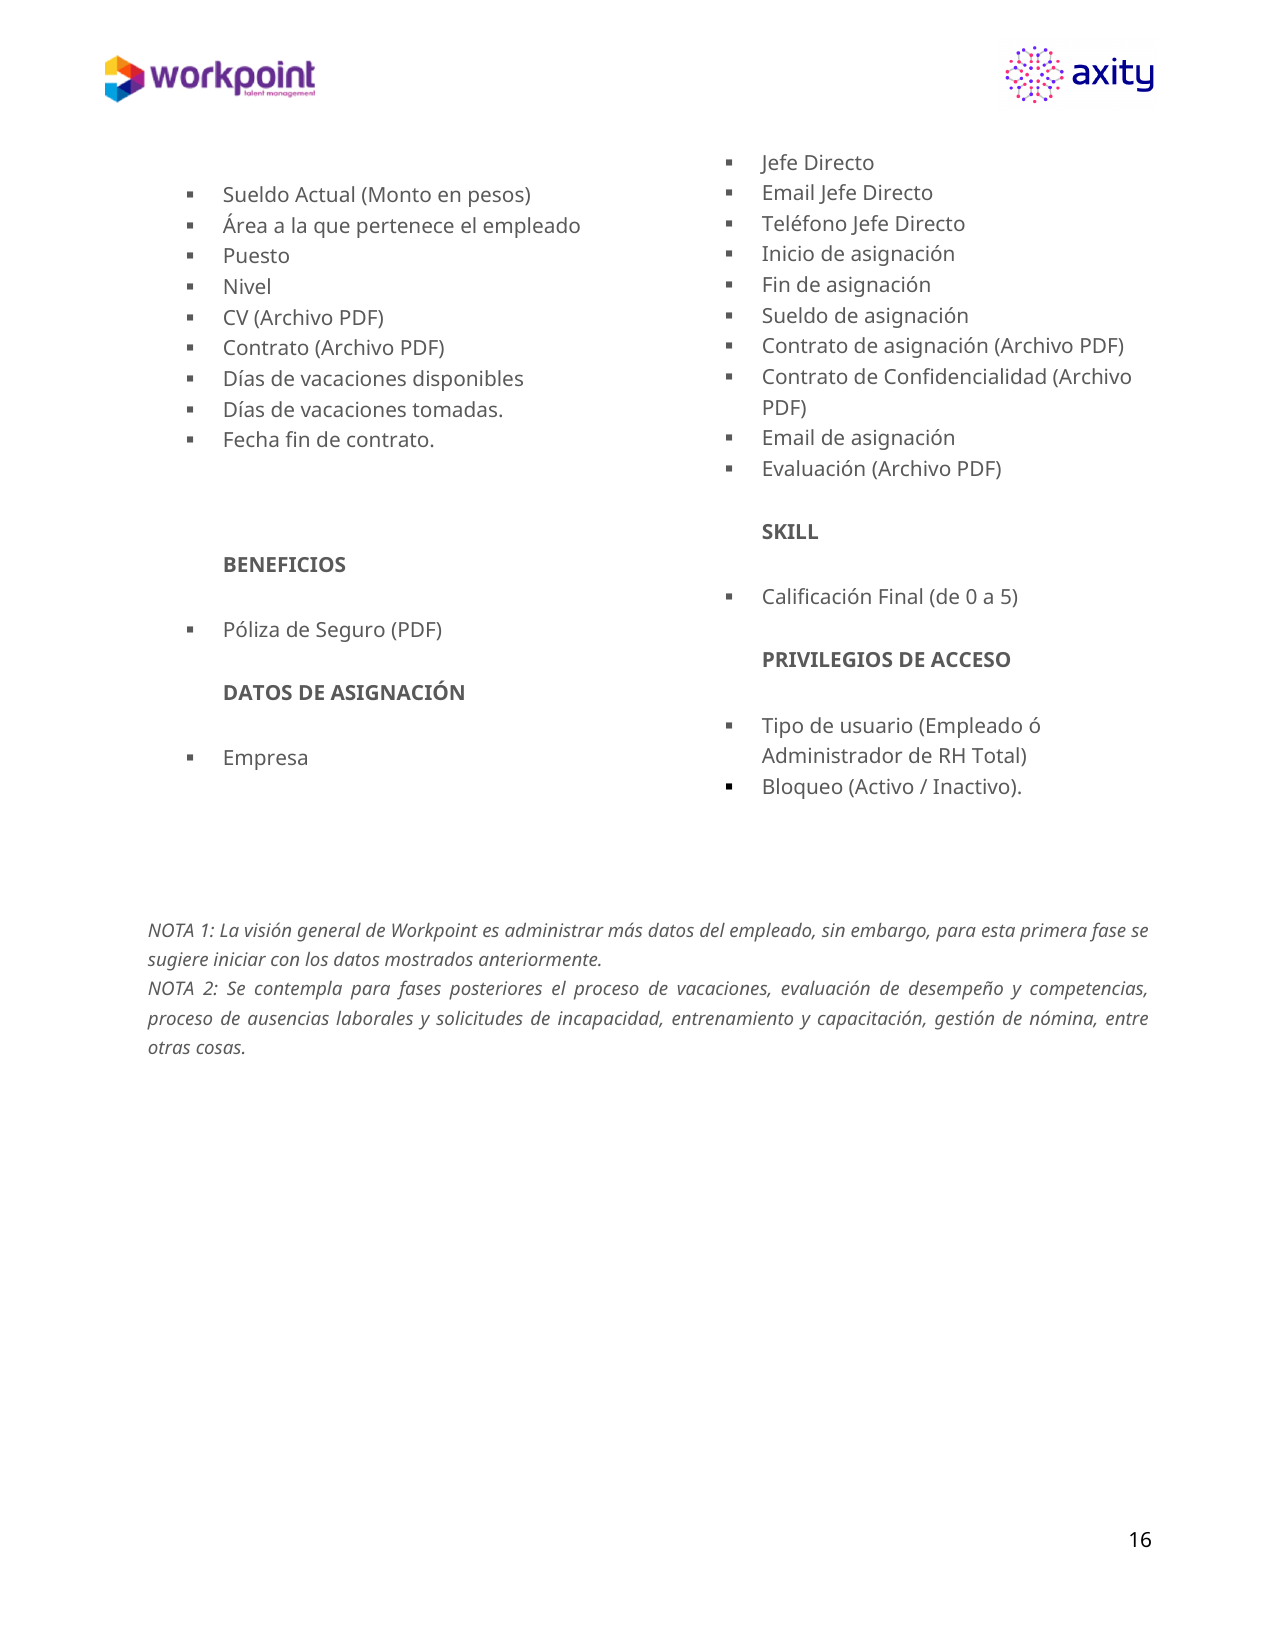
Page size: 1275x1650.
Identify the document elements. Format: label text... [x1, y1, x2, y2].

list NOTA 2: Se contempla para fases posteriores el proceso de vacaciones, evaluación de desempeño y competencias, proceso de ausencias laborales y solicitudes de incapacidad, entrenamiento y capacitación, gestión de nómina, entre otras cosas. [148, 976, 1152, 1060]
list NOTA 1: La visión general de Workpoint es administrar más datos del empleado, sin embargo, para esta primera fase se sugiere iniciar con los datos mostrados anteriormente. [148, 917, 1152, 972]
list Nivel [185, 272, 613, 301]
list Inicio de asignación [724, 239, 1152, 268]
list Evaluación (Archivo PDF) [724, 454, 1152, 482]
list Bloqueo (Activo / Inactivo). [724, 772, 1152, 801]
list Email Jefe Directo [724, 178, 1152, 207]
list BENEFICIOS [223, 550, 613, 578]
list Fecha fin de contrato. [185, 425, 613, 454]
list Contrato de Confidencialidad (Archivo PDF) [724, 362, 1152, 421]
picture [997, 37, 1158, 110]
list CV (Archivo PDF) [185, 303, 613, 331]
list Empresa [185, 743, 613, 772]
list Calificación Final (de 0 a 5) [724, 582, 1152, 611]
list SKILL [762, 517, 1152, 546]
list Email de asignación [724, 423, 1152, 452]
list Contrato (Archivo PDF) [185, 333, 613, 362]
list Área a la que pertenece el empleado [185, 211, 613, 239]
list Contrato de asignación (Archivo PDF) [724, 331, 1152, 360]
list Póliza de Seguro (PDF) [185, 615, 613, 643]
list Sueldo de asignación [724, 301, 1152, 329]
list Días de vacaciones tomadas. [185, 395, 613, 423]
list PRIVILEGIOS DE ACCESO [762, 646, 1152, 674]
list Jefe Directo [724, 148, 1152, 176]
list DATOS DE ASIGNACIÓN [223, 678, 613, 707]
list Puesto [185, 242, 613, 270]
list Tipo de usuario (Empleado ó Administrador de RH Total) [724, 711, 1152, 770]
list Teléfono Jefe Directo [724, 209, 1152, 237]
picture [88, 37, 339, 124]
list Sueldo Actual (Monto en pesos) [185, 180, 613, 209]
list Días de vacaciones disponibles [185, 364, 613, 392]
list Fin de asignación [724, 270, 1152, 299]
